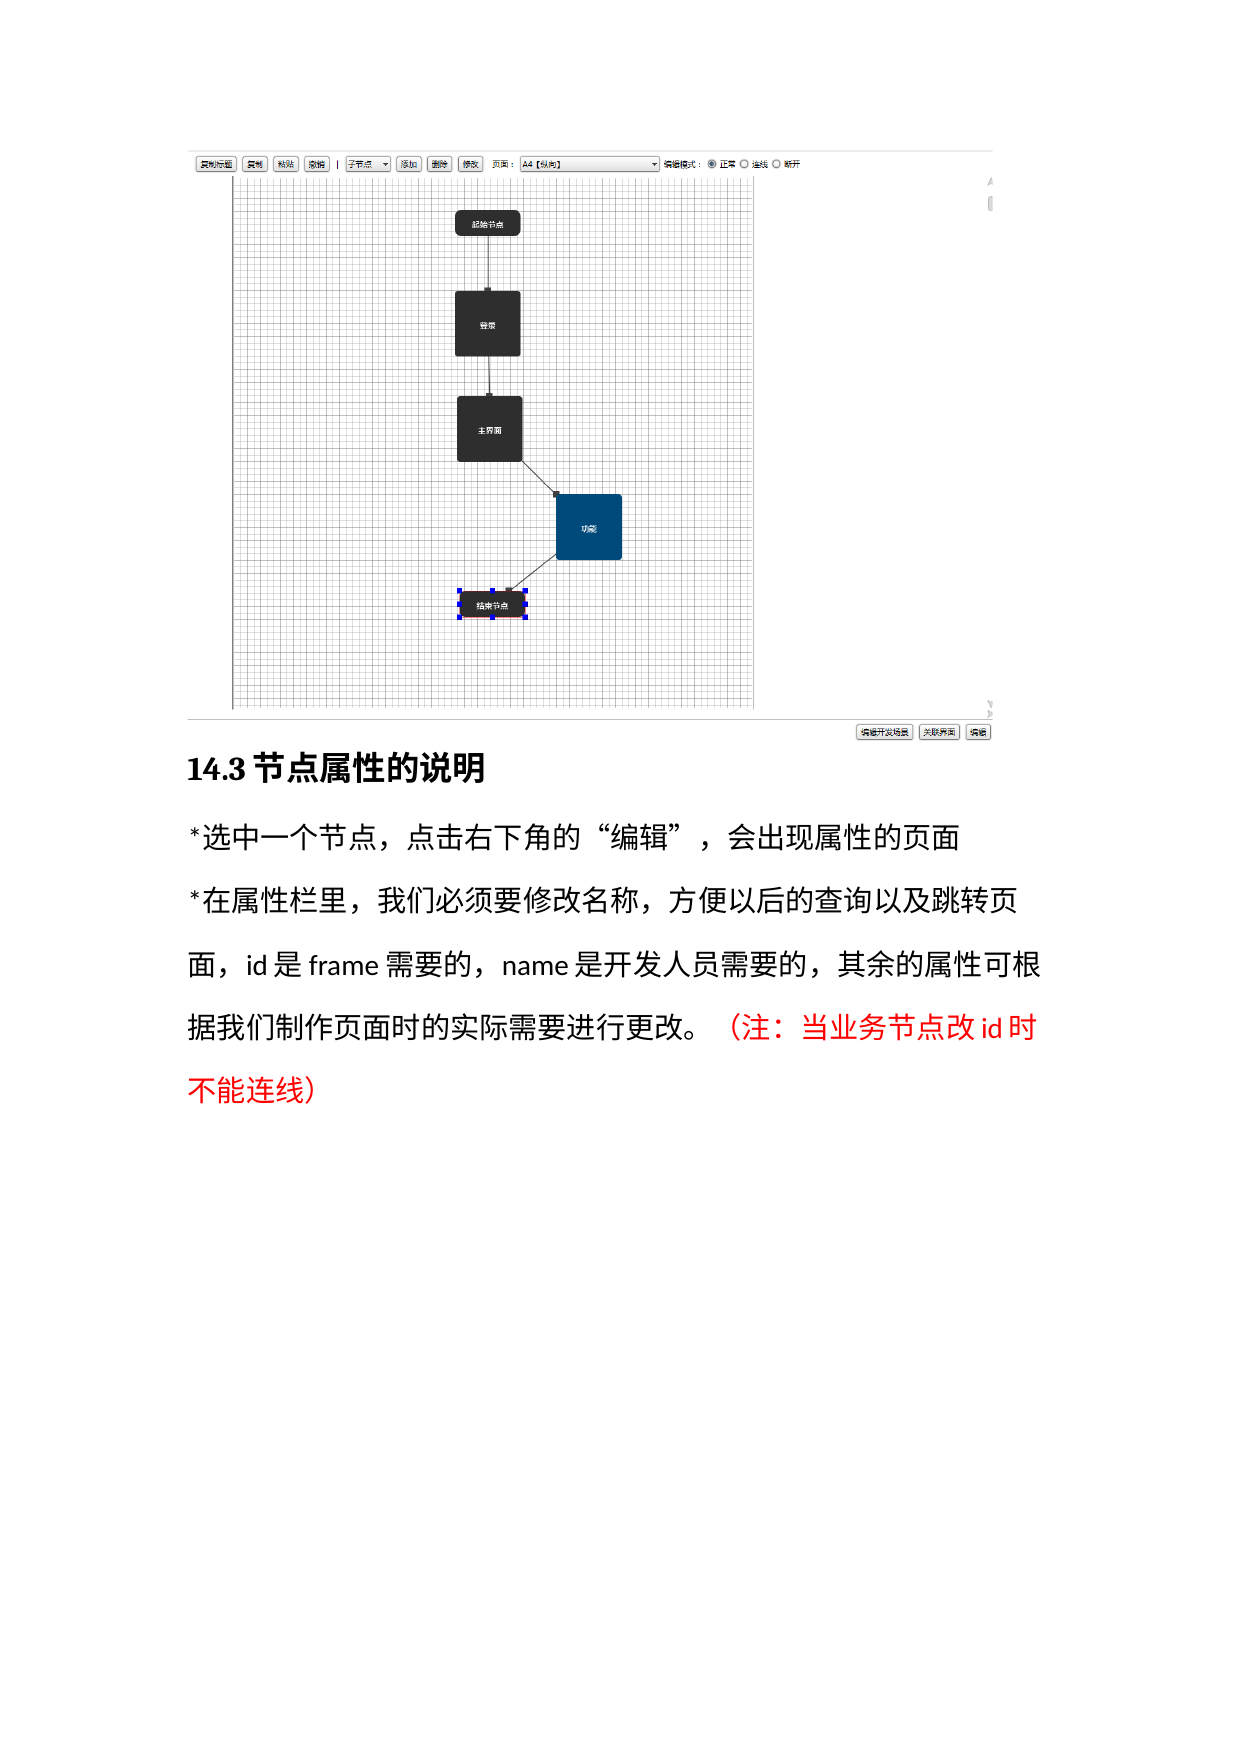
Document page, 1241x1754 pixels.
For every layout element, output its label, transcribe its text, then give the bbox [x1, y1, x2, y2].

picture [187, 150, 993, 742]
list *选中一个节点，点击右下角的“编辑”，会出现属性的页面 [187, 814, 1053, 856]
list *在属性栏里，我们必须要修改名称，方便以后的查询以及跳转页面，id是frame需要的，name是开发人员需要的，其余的属性可根据我们制作页面时的实际需要进行更改。（注：当业务节点改id时不能连线） [187, 878, 1053, 1110]
subtitle 14.3节点属性的说明 [187, 742, 1053, 790]
